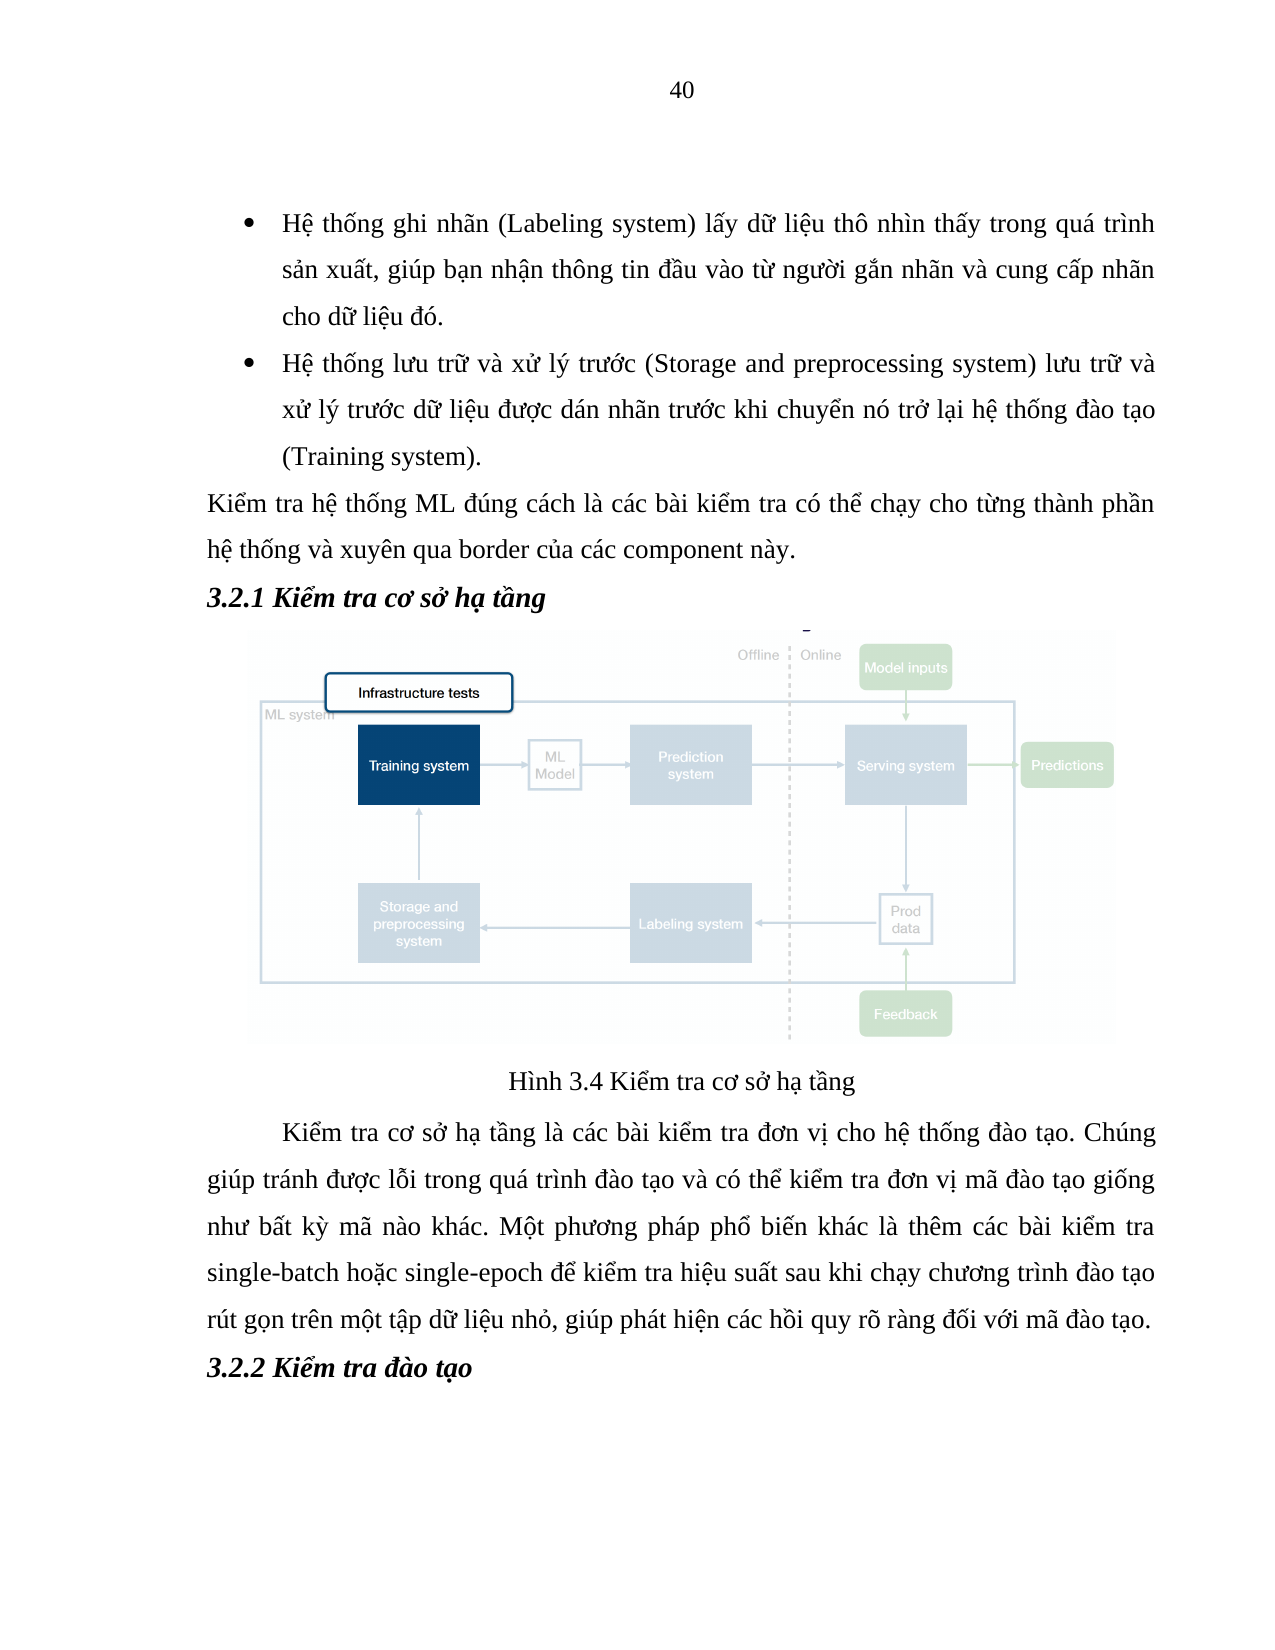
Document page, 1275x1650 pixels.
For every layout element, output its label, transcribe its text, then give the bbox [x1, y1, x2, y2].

list Hệ thống ghi nhãn (Labeling system) lấy dữ liệu thô nhìn thấy trong quá trình sản xuất, giúp bạn nhận thông tin đầu vào từ người gắn nhãn và cung cấp nhãn cho dữ liệu đó. [244, 207, 1157, 331]
text Hình 3.4 Kiểm tra cơ sở hạ tầng [207, 1064, 1157, 1096]
text 3.2.2 Kiểm tra đào tạo [207, 1350, 1157, 1383]
picture [247, 630, 1117, 1044]
text Kiểm tra cơ sở hạ tầng là các bài kiểm tra đơn vị cho hệ thống đào tạo. Chúng giúp tránh được lỗi trong quá trình đào tạo và có thể kiểm tra đơn vị mã đào tạo giống như bất kỳ mã nào khác. Một phương pháp phổ biến khác là thêm các bài kiểm tra single-batch hoặc single-epoch để kiểm tra hiệu suất sau khi chạy chương trình đào tạo rút gọn trên một tập dữ liệu nhỏ, giúp phát hiện các hồi quy rõ ràng đối với mã đào tạo. [207, 1117, 1157, 1334]
text 3.2.1 Kiểm tra cơ sở hạ tầng [207, 580, 1157, 614]
list Hệ thống lưu trữ và xử lý trước (Storage and preprocessing system) lưu trữ và xử lý trước dữ liệu được dán nhãn trước khi chuyển nó trở lại hệ thống đào tạo (Training system). [244, 347, 1157, 471]
text Kiểm tra hệ thống ML đúng cách là các bài kiểm tra có thể chạy cho từng thành phần hệ thống và xuyên qua border của các component này. [207, 487, 1157, 565]
